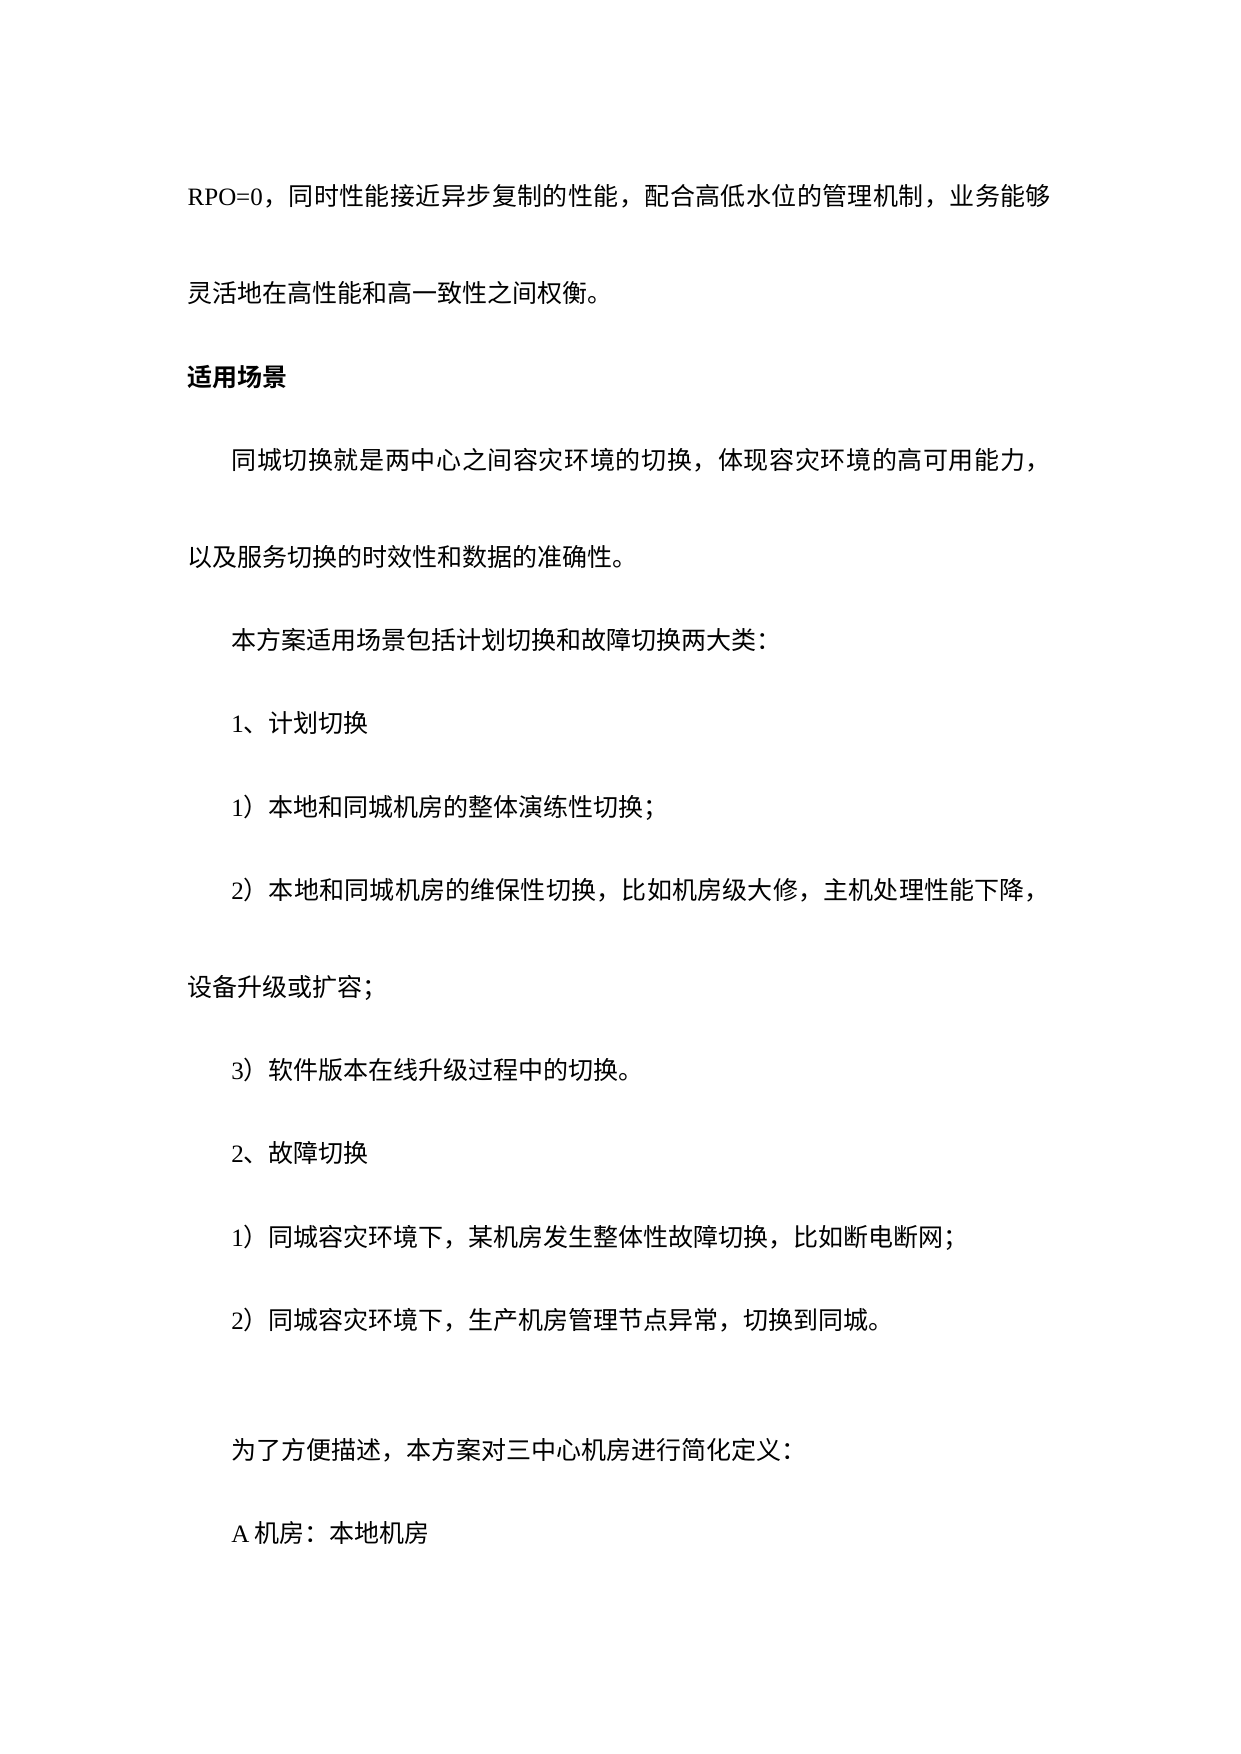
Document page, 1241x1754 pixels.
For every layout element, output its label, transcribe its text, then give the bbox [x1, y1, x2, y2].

list A机房：本地机房 [187, 1499, 1053, 1564]
subtitle 适用场景 [187, 343, 1053, 408]
list 故障切换 [187, 1119, 1053, 1184]
list 本地和同城机房的整体演练性切换； [187, 773, 1053, 838]
list 软件版本在线升级过程中的切换。 [187, 1036, 1053, 1101]
list 同城容灾环境下，某机房发生整体性故障切换，比如断电断网； [187, 1203, 1053, 1268]
list 为了方便描述，本方案对三中心机房进行简化定义： [187, 1416, 1053, 1481]
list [187, 162, 1053, 324]
list 同城容灾环境下，生产机房管理节点异常，切换到同城。 [187, 1286, 1053, 1351]
list 计划切换 [187, 689, 1053, 754]
list 本地和同城机房的维保性切换，比如机房级大修，主机处理性能下降，设备升级或扩容； [187, 856, 1053, 1018]
text 同城切换就是两中心之间容灾环境的切换，体现容灾环境的高可用能力，以及服务切换的时效性和数据的准确性。 [187, 426, 1053, 588]
text 本方案适用场景包括计划切换和故障切换两大类： [187, 606, 1053, 671]
